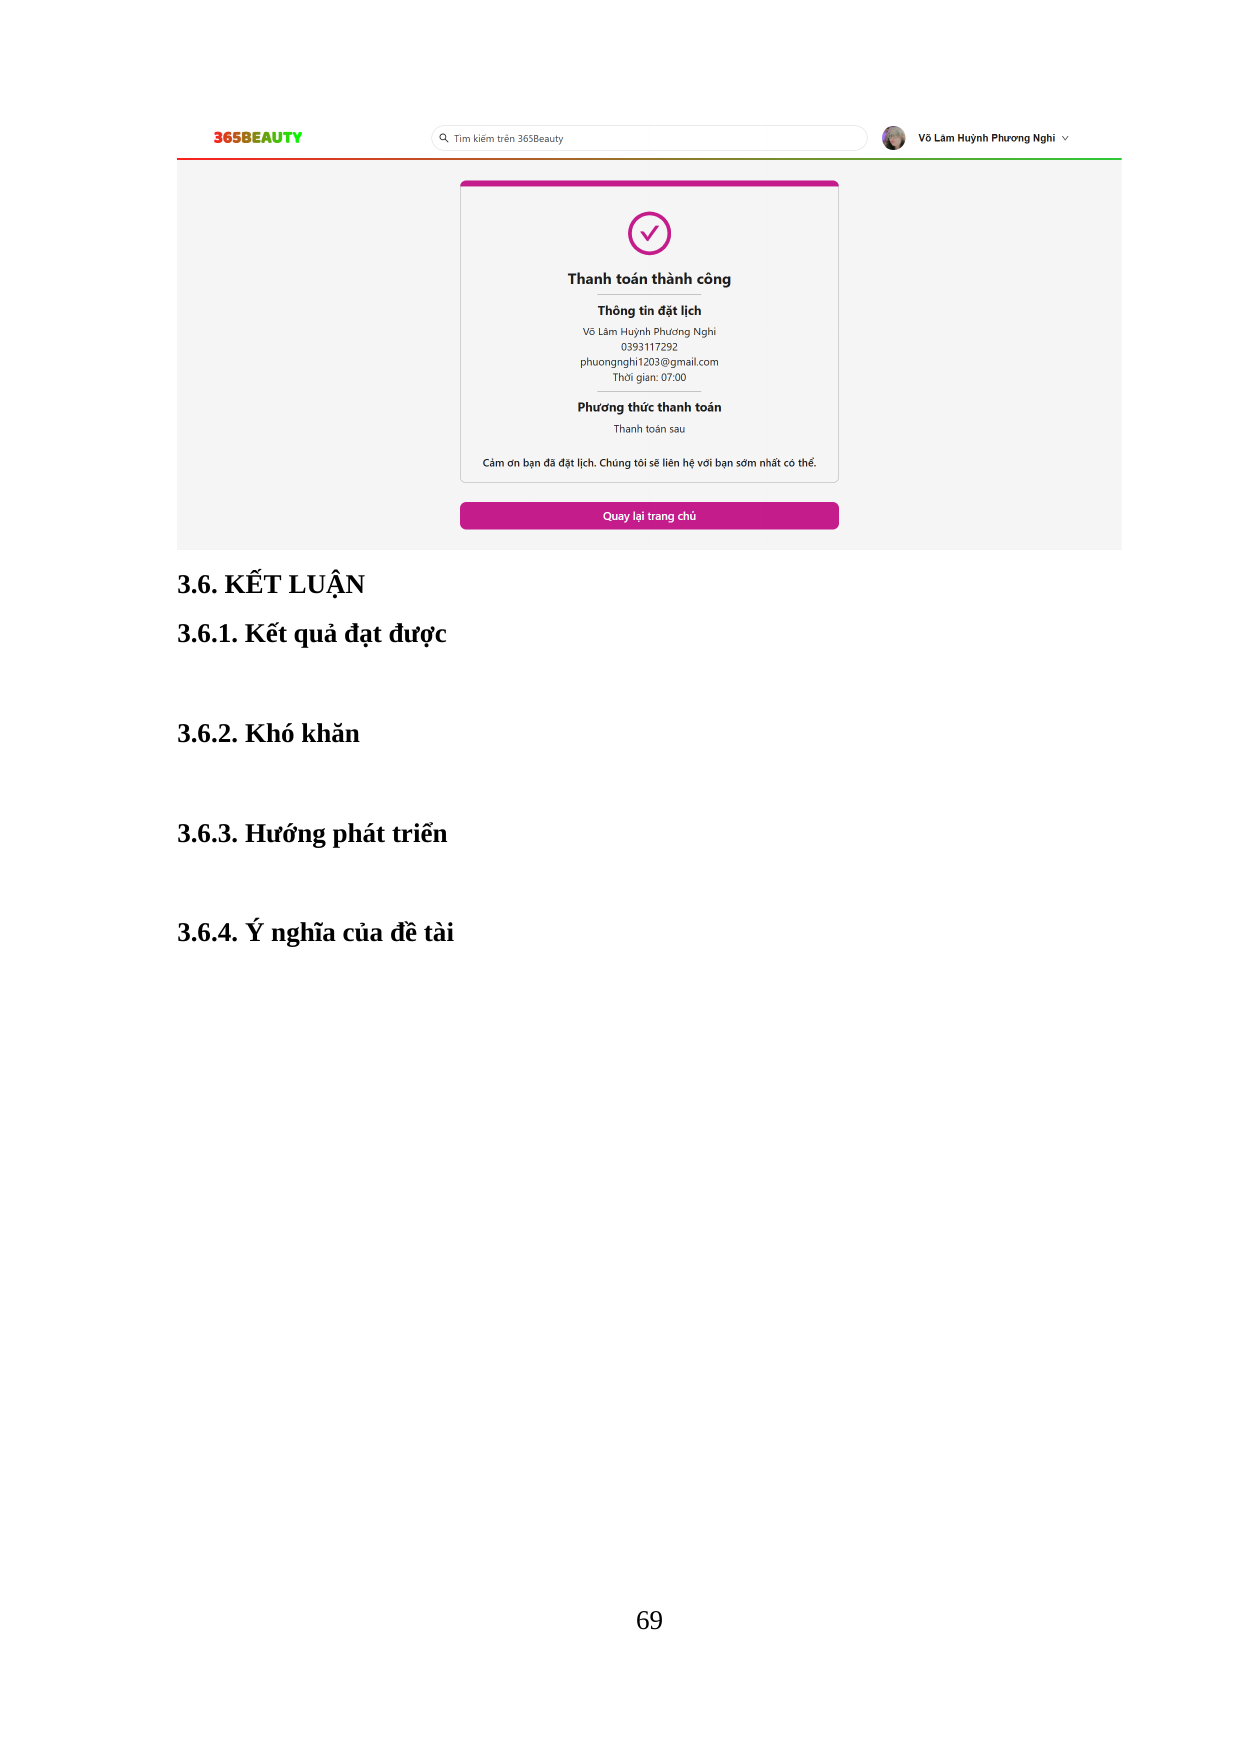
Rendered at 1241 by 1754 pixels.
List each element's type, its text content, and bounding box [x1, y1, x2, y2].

subtitle 3.6.2. Khó khăn [177, 717, 1122, 748]
picture [177, 118, 1122, 550]
subtitle 3.6.1. Kết quả đạt được [177, 618, 1122, 649]
subtitle 3.6.3. Hướng phát triển [177, 817, 1122, 848]
subtitle 3.6.4. Ý nghĩa của đề tài [177, 916, 1122, 947]
subtitle 3.6. KẾT LUẬN [177, 568, 1122, 599]
